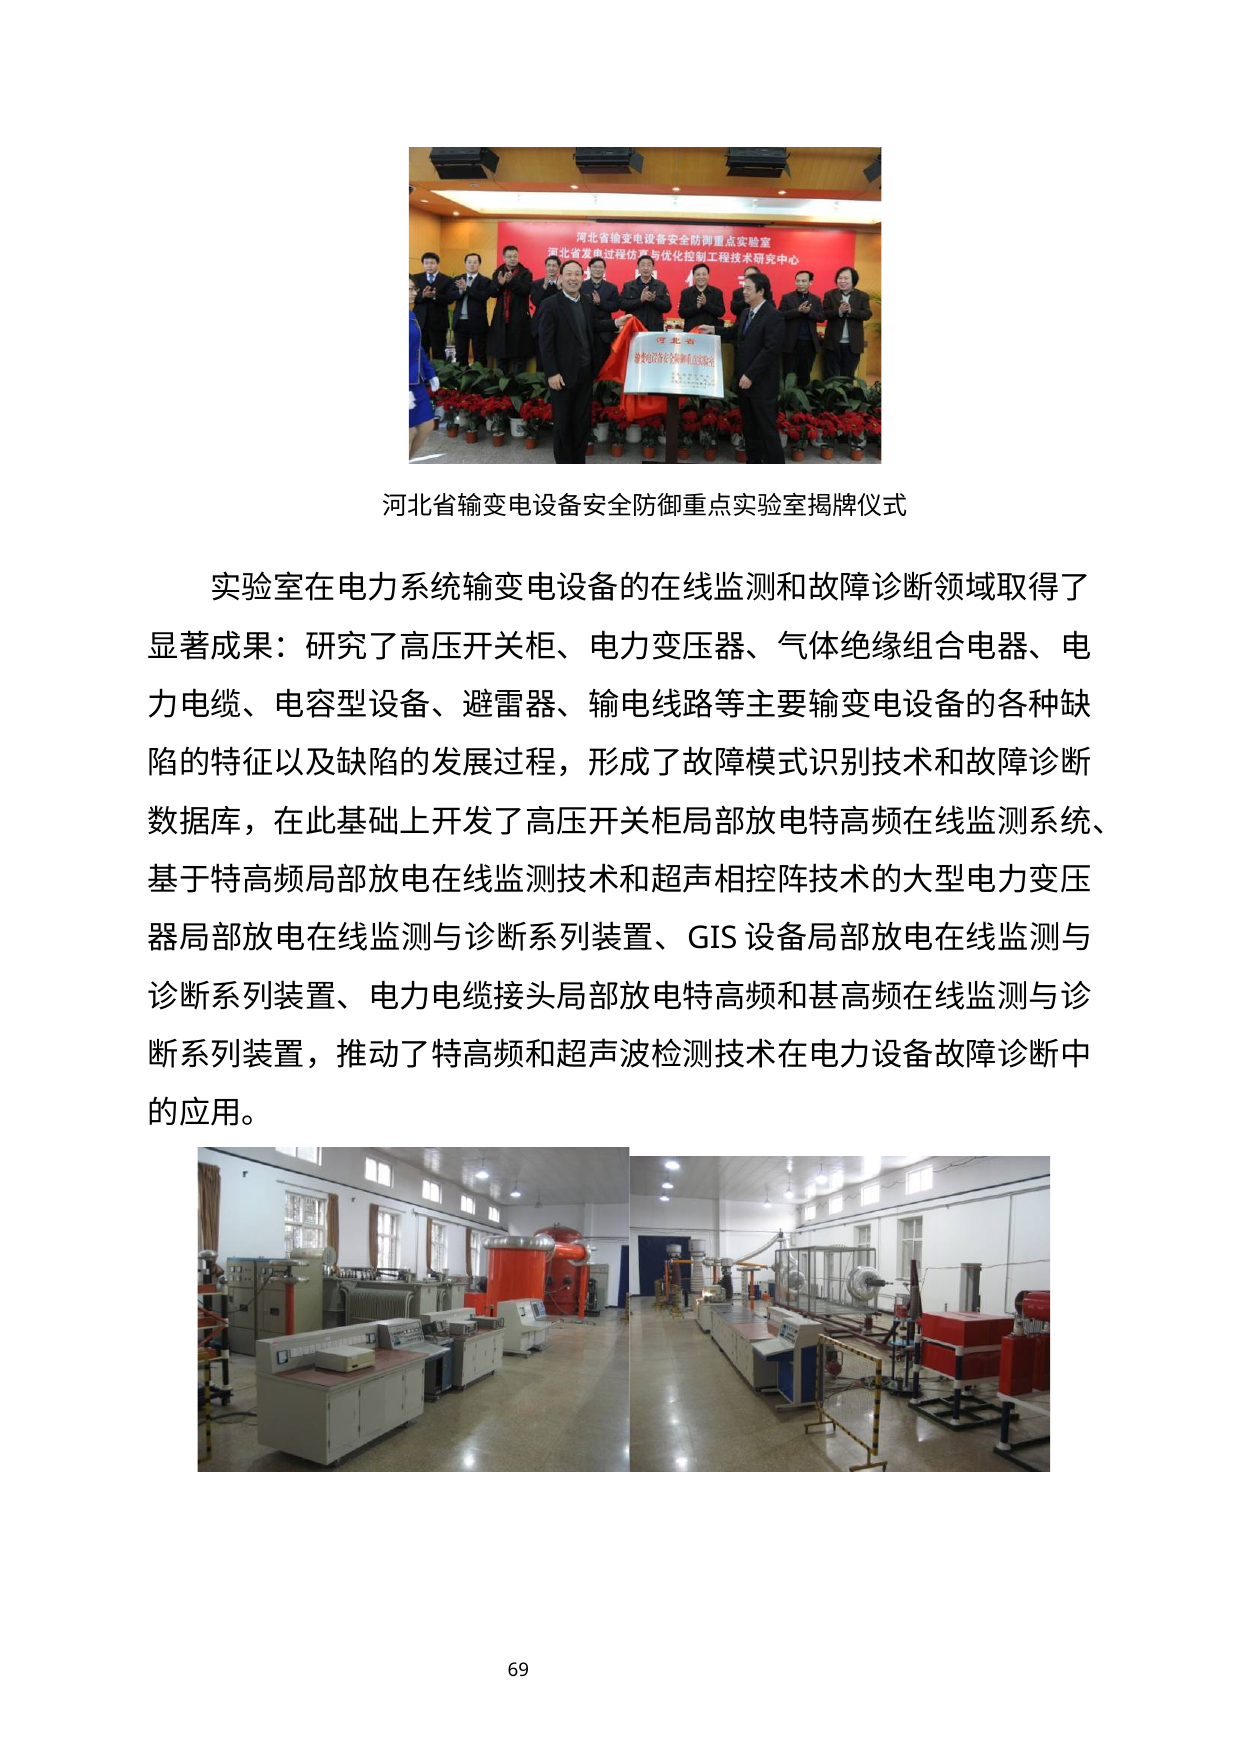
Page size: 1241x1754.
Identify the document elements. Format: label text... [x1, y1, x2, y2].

picture [408, 147, 882, 464]
text 实验室在电力系统输变电设备的在线监测和故障诊断领域取得了显著成果：研究了高压开关柜、电力变压器、气体绝缘组合电器、电力电缆、电容型设备、避雷器、输电线路等主要输变电设备的各种缺陷的特征以及缺陷的发展过程，形成了故障模式识别技术和故障诊断数据库，在此基础上开发了高压开关柜局部放电特高频在线监测系统、基于特高频局部放电在线监测技术和超声相控阵技术的大型电力变压器局部放电在线监测与诊断系列装置、GIS设备局部放电在线监测与诊断系列装置、电力电缆接头局部放电特高频和甚高频在线监测与诊断系列装置，推动了特高频和超声波检测技术在电力设备故障诊断中的应用。 [148, 552, 1093, 1135]
text 河北省输变电设备安全防御重点实验室揭牌仪式 [148, 485, 1093, 521]
picture [197, 1147, 1050, 1472]
